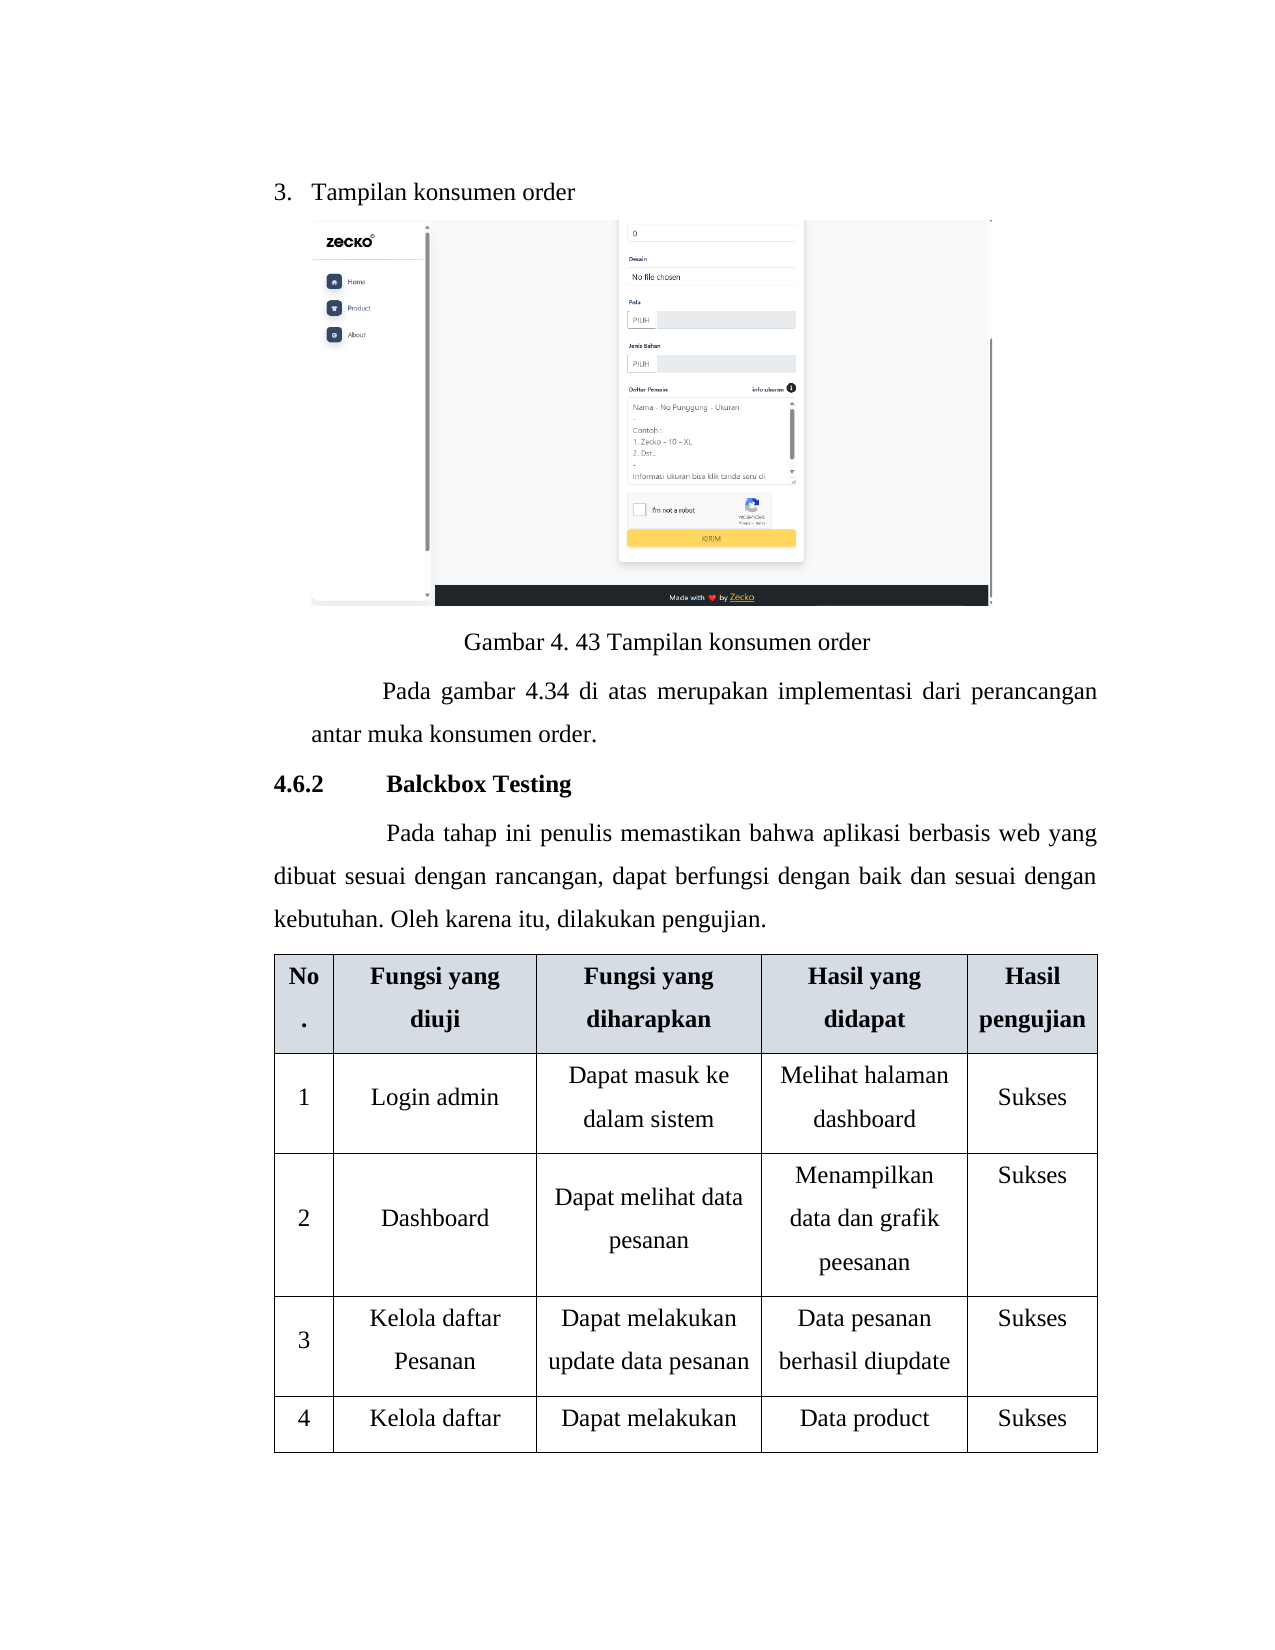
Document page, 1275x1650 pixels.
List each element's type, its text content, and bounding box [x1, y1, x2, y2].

text Pada gambar 4.34 di atas merupakan implementasi dari perancangan antar muka konsumen order. [311, 676, 1098, 748]
picture [311, 220, 993, 606]
table_cell 4 [275, 1397, 333, 1452]
table_header Fungsi yang diharapkan [537, 955, 761, 1053]
table_cell Dapat melakukan update data pesanan [537, 1297, 761, 1396]
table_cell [762, 1397, 967, 1452]
table_cell Dapat melihat data pesanan [537, 1154, 761, 1296]
table_cell 1 [275, 1054, 333, 1153]
table_header Hasil pengujian [968, 955, 1097, 1053]
table_header Fungsi yang diuji [334, 955, 536, 1053]
table_cell Sukses [968, 1154, 1097, 1296]
table_cell Dashboard [334, 1154, 536, 1296]
table_cell Sukses [968, 1397, 1097, 1452]
table_cell Sukses [968, 1297, 1097, 1396]
table_cell 3 [275, 1297, 333, 1396]
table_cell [537, 1397, 761, 1452]
text Pada tahap ini penulis memastikan bahwa aplikasi berbasis web yang dibuat sesuai dengan rancangan, dapat berfungsi dengan baik dan sesuai dengan kebutuhan. Oleh karena itu, dilakukan pengujian. [274, 818, 1098, 933]
list Tampilan konsumen order [274, 177, 1098, 206]
table_cell Data pesanan berhasil diupdate [762, 1297, 967, 1396]
table_cell Kelola daftar Pesanan [334, 1297, 536, 1396]
table_cell Menampilkan data dan grafik peesanan [762, 1154, 967, 1296]
subtitle Balckbox Testing [274, 769, 1098, 797]
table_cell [334, 1397, 536, 1452]
table_cell Melihat halaman dashboard [762, 1054, 967, 1153]
table_cell Sukses [968, 1054, 1097, 1153]
table_cell Login admin [334, 1054, 536, 1153]
table_cell Dapat masuk ke dalam sistem [537, 1054, 761, 1153]
text Gambar 4. 43 Tampilan konsumen order [236, 627, 1098, 655]
table_header Hasil yang didapat [762, 955, 967, 1053]
table_header No. [275, 955, 333, 1053]
table_cell 2 [275, 1154, 333, 1296]
